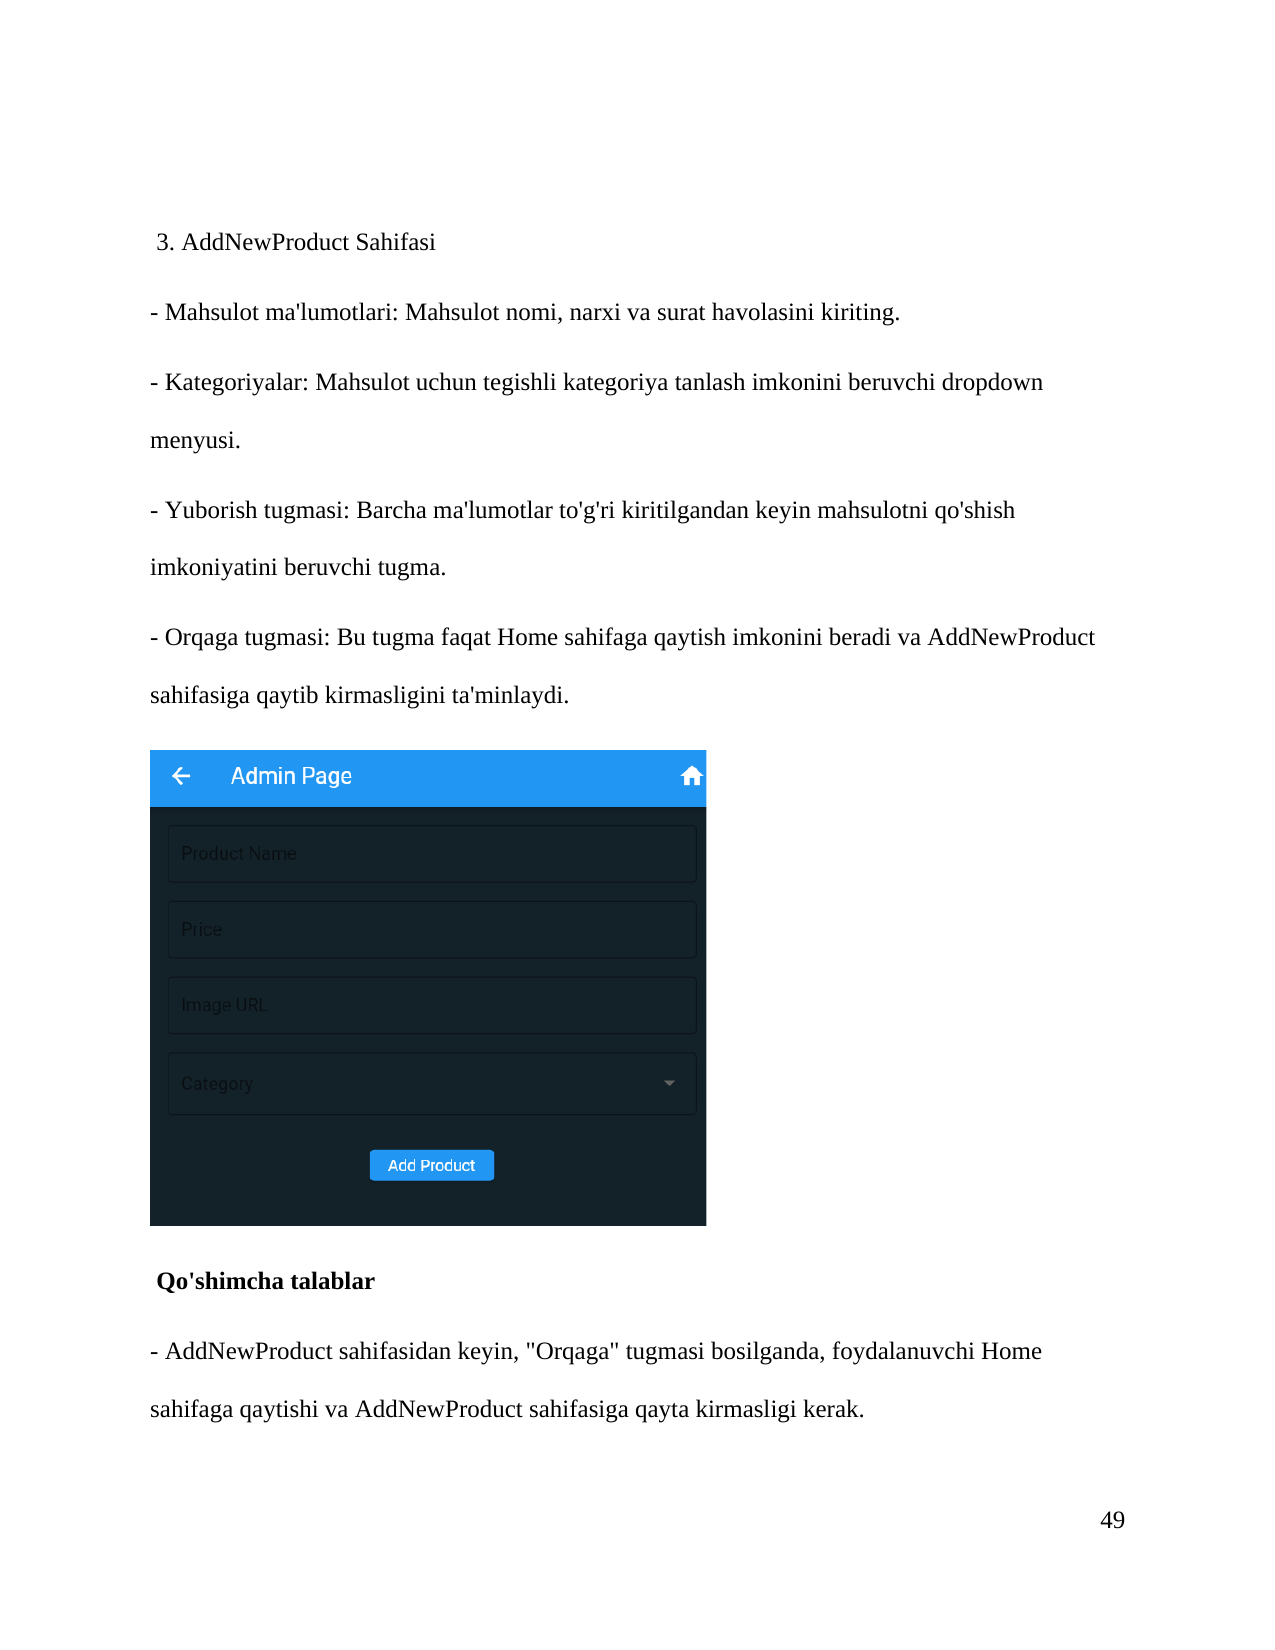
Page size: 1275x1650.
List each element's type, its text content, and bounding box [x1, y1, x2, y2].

picture [150, 750, 707, 1226]
text - Mahsulot ma'lumotlari: Mahsulot nomi, narxi va surat havolasini kiriting. [150, 297, 1125, 326]
text - AddNewProduct sahifasidan keyin, "Orqaga" tugmasi bosilganda, foydalanuvchi Home sahifaga qaytishi va AddNewProduct sahifasiga qayta kirmasligi kerak. [150, 1336, 1125, 1423]
text - Yuborish tugmasi: Barcha ma'lumotlar to'g'ri kiritilgandan keyin mahsulotni qo'shish imkoniyatini beruvchi tugma. [150, 495, 1125, 581]
text - Orqaga tugmasi: Bu tugma faqat Home sahifaga qaytish imkonini beradi va AddNewProduct sahifasiga qaytib kirmasligini ta'minlaydi. [150, 622, 1125, 709]
text Qo'shimcha talablar [150, 1266, 1125, 1295]
text - Kategoriyalar: Mahsulot uchun tegishli kategoriya tanlash imkonini beruvchi dropdown menyusi. [150, 367, 1125, 454]
text 3. AddNewProduct Sahifasi [150, 227, 1125, 256]
